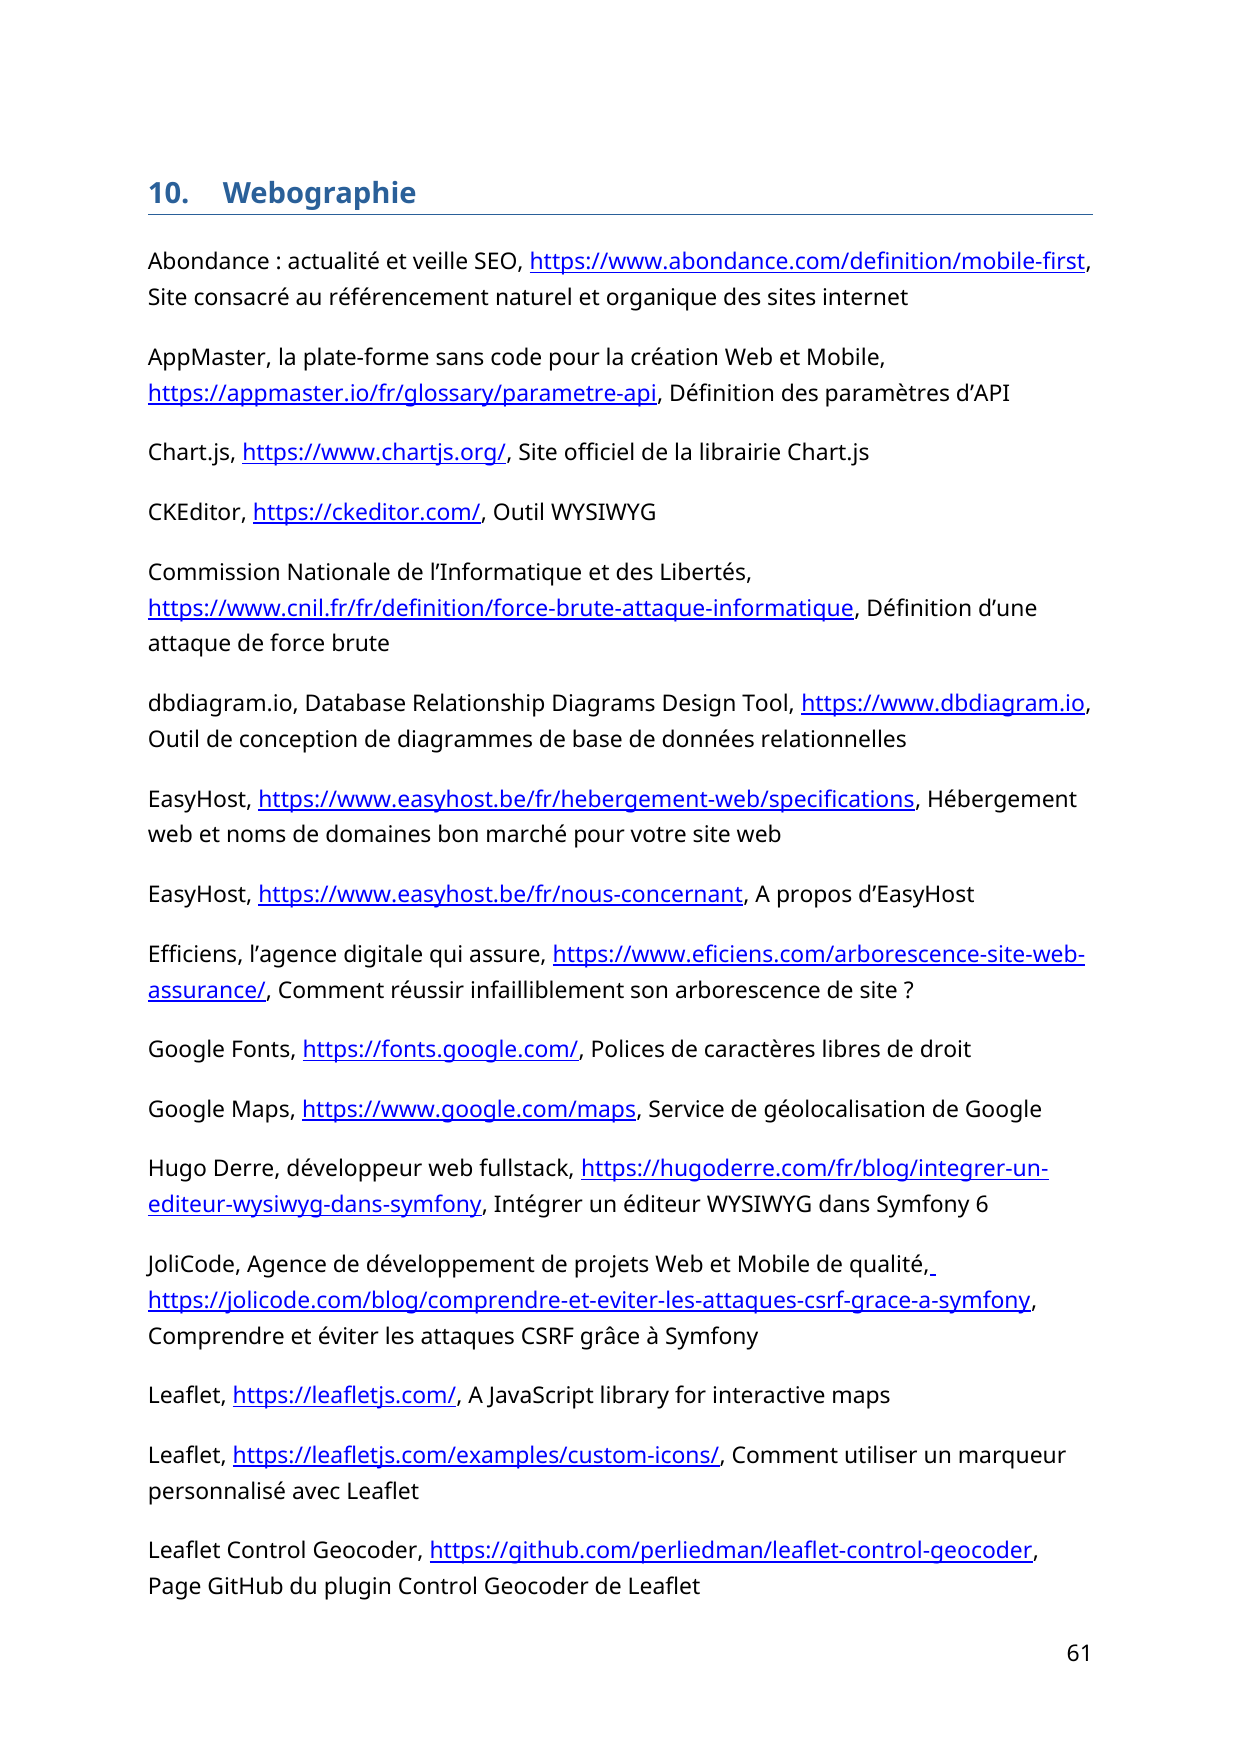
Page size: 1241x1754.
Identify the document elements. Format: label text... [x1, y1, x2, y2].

text CKEditor, https://ckeditor.com/, Outil WYSIWYG [148, 496, 1093, 527]
text EasyHost, https://www.easyhost.be/fr/hebergement-web/specifications, Hébergement web et noms de domaines bon marché pour votre site web [148, 782, 1093, 850]
text Leaflet Control Geocoder, https://github.com/perliedman/leaflet-control-geocoder, Page GitHub du plugin Control Geocoder de Leaflet [148, 1534, 1093, 1602]
text AppMaster, la plate-forme sans code pour la création Web et Mobile, https://appmaster.io/fr/glossary/parametre-api, Définition des paramètres d’API [148, 341, 1093, 408]
text Abondance : actualité et veille SEO, https://www.abondance.com/definition/mobile-first, Site consacré au référencement naturel et organique des sites internet [148, 245, 1093, 312]
text Leaflet, https://leafletjs.com/examples/custom-icons/, Comment utiliser un marqueur personnalisé avec Leaflet [148, 1439, 1093, 1506]
text Hugo Derre, développeur web fullstack, https://hugoderre.com/fr/blog/integrer-un-editeur-wysiwyg-dans-symfony, Intégrer un éditeur WYSIWYG dans Symfony 6 [148, 1152, 1093, 1219]
subtitle Webographie [148, 172, 1093, 214]
text Google Fonts, https://fonts.google.com/, Polices de caractères libres de droit [148, 1033, 1093, 1064]
text Chart.js, https://www.chartjs.org/, Site officiel de la librairie Chart.js [148, 436, 1093, 468]
text dbdiagram.io, Database Relationship Diagrams Design Tool, https://www.dbdiagram.io, Outil de conception de diagrammes de base de données relationnelles [148, 687, 1093, 754]
text Efficiens, l’agence digitale qui assure, https://www.eficiens.com/arborescence-site-web-assurance/, Comment réussir infailliblement son arborescence de site ? [148, 938, 1093, 1005]
text Commission Nationale de l’Informatique et des Libertés, https://www.cnil.fr/fr/definition/force-brute-attaque-informatique, Définition d’une attaque de force brute [148, 556, 1093, 659]
text EasyHost, https://www.easyhost.be/fr/nous-concernant, A propos d’EasyHost [148, 878, 1093, 909]
text Google Maps, https://www.google.com/maps, Service de géolocalisation de Google [148, 1093, 1093, 1124]
text Leaflet, https://leafletjs.com/, A JavaScript library for interactive maps [148, 1379, 1093, 1411]
text JoliCode, Agence de développement de projets Web et Mobile de qualité, https://jolicode.com/blog/comprendre-et-eviter-les-attaques-csrf-grace-a-symfony, Comprendre et éviter les attaques CSRF grâce à Symfony [148, 1248, 1093, 1351]
